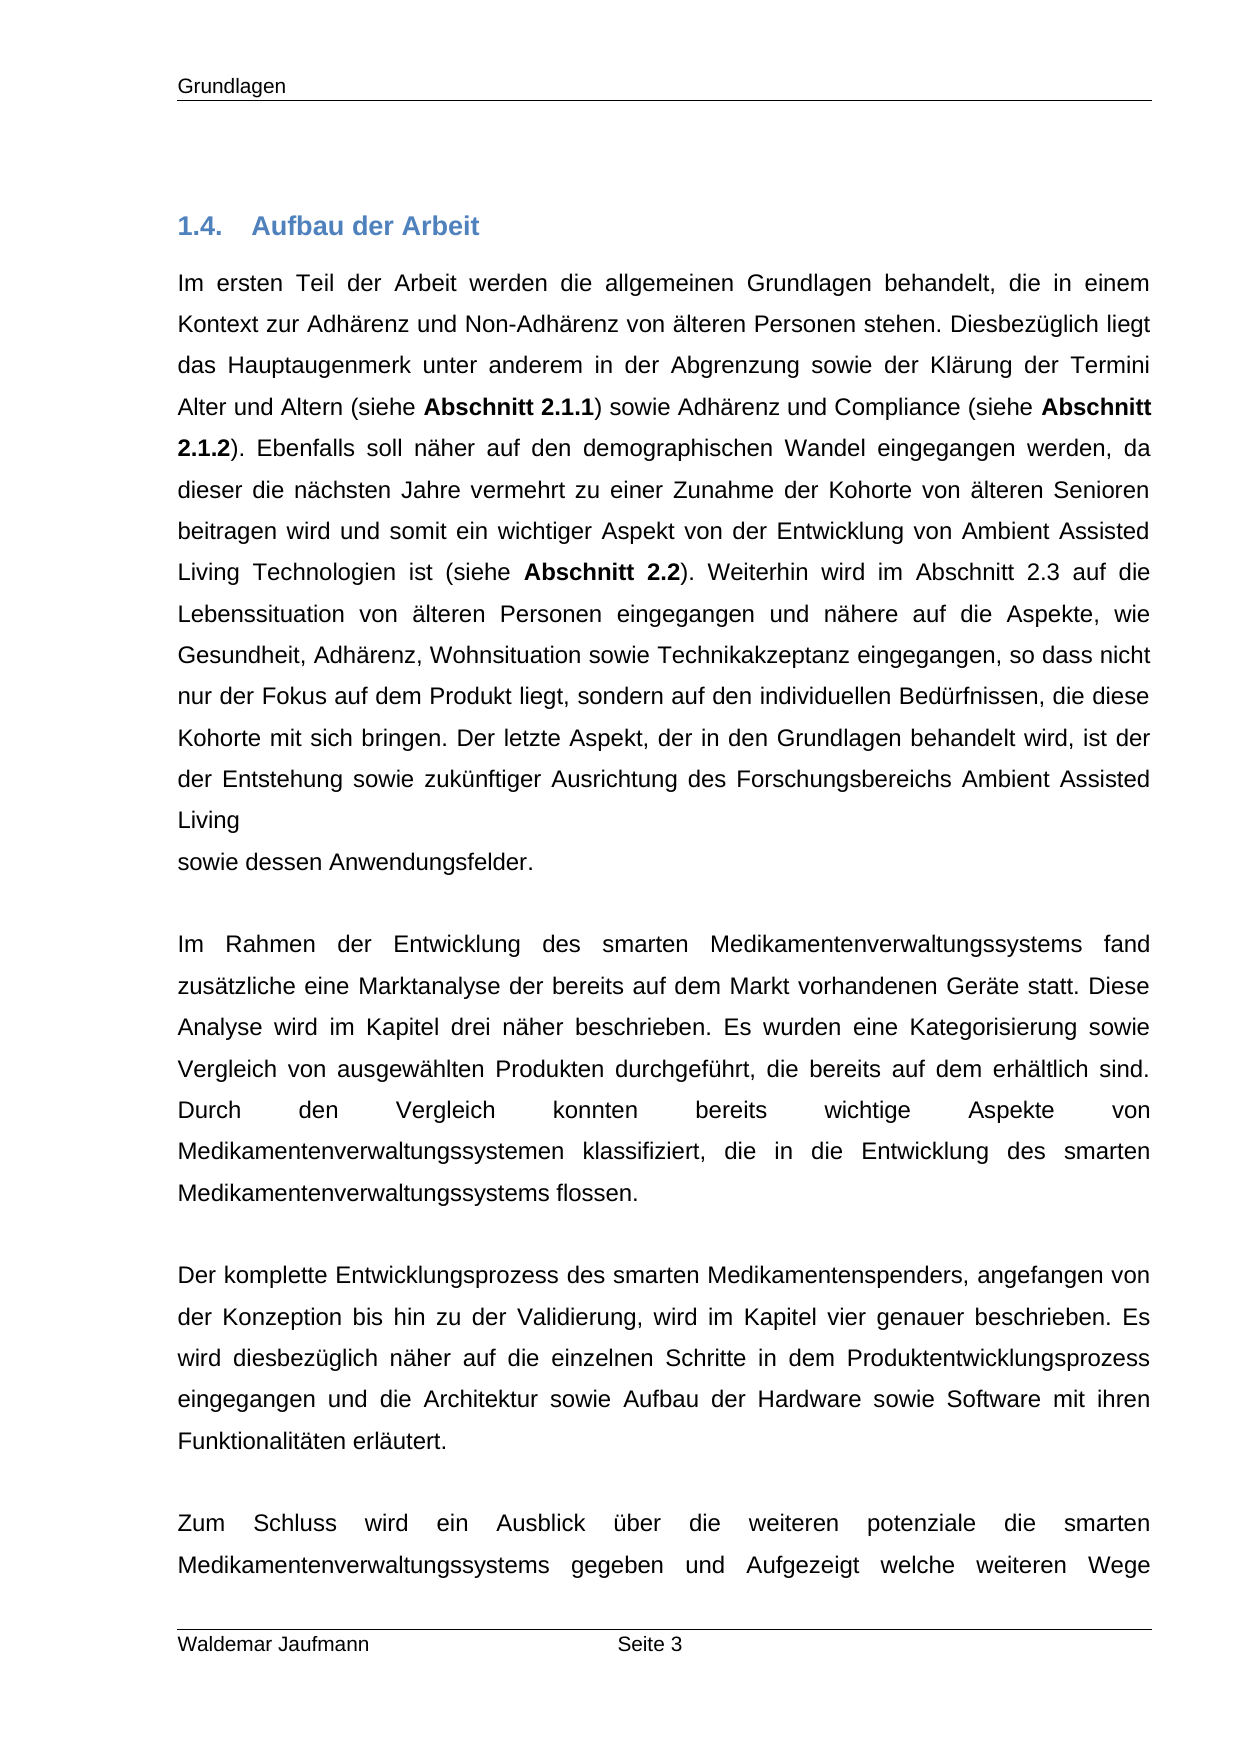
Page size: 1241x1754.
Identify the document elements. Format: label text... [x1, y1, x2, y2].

text Im Rahmen der Entwicklung des smarten Medikamentenverwaltungssystems fand zusätzliche eine Marktanalyse der bereits auf dem Markt vorhandenen Geräte statt. Diese Analyse wird im Kapitel drei näher beschrieben. Es wurden eine Kategorisierung sowie Vergleich von ausgewählten Produkten durchgeführt, die bereits auf dem erhältlich sind. Durch den Vergleich konnten bereits wichtige Aspekte von Medikamentenverwaltungssystemen klassifiziert, die in die Entwicklung des smarten Medikamentenverwaltungssystems flossen. [177, 930, 1152, 1206]
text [177, 1509, 1152, 1578]
text Im ersten Teil der Arbeit werden die allgemeinen Grundlagen behandelt, die in einem Kontext zur Adhärenz und Non-Adhärenz von älteren Personen stehen. Diesbezüglich liegt das Hauptaugenmerk unter anderem in der Abgrenzung sowie der Klärung der Termini Alter und Altern (siehe Abschnitt 2.1.1) sowie Adhärenz und Compliance (siehe Abschnitt 2.1.2). Ebenfalls soll näher auf den demographischen Wandel eingegangen werden, da dieser die nächsten Jahre vermehrt zu einer Zunahme der Kohorte von älteren Senioren beitragen wird und somit ein wichtiger Aspekt von der Entwicklung von Ambient Assisted Living Technologien ist (siehe Abschnitt 2.2). Weiterhin wird im Abschnitt 2.3 auf die Lebenssituation von älteren Personen eingegangen und nähere auf die Aspekte, wie Gesundheit, Adhärenz, Wohnsituation sowie Technikakzeptanz eingegangen, so dass nicht nur der Fokus auf dem Produkt liegt, sondern auf den individuellen Bedürfnissen, die diese Kohorte mit sich bringen. Der letzte Aspekt, der in den Grundlagen behandelt wird, ist der der Entstehung sowie zukünftiger Ausrichtung des Forschungsbereichs Ambient Assisted Living [177, 269, 1152, 834]
subtitle Aufbau der Arbeit [177, 210, 1152, 241]
text Der komplette Entwicklungsprozess des smarten Medikamentenspenders, angefangen von der Konzeption bis hin zu der Validierung, wird im Kapitel vier genauer beschrieben. Es wird diesbezüglich näher auf die einzelnen Schritte in dem Produktentwicklungsprozess eingegangen und die Architektur sowie Aufbau der Hardware sowie Software mit ihren Funktionalitäten erläutert. [177, 1261, 1152, 1454]
text sowie dessen Anwendungsfelder. [177, 848, 1152, 875]
